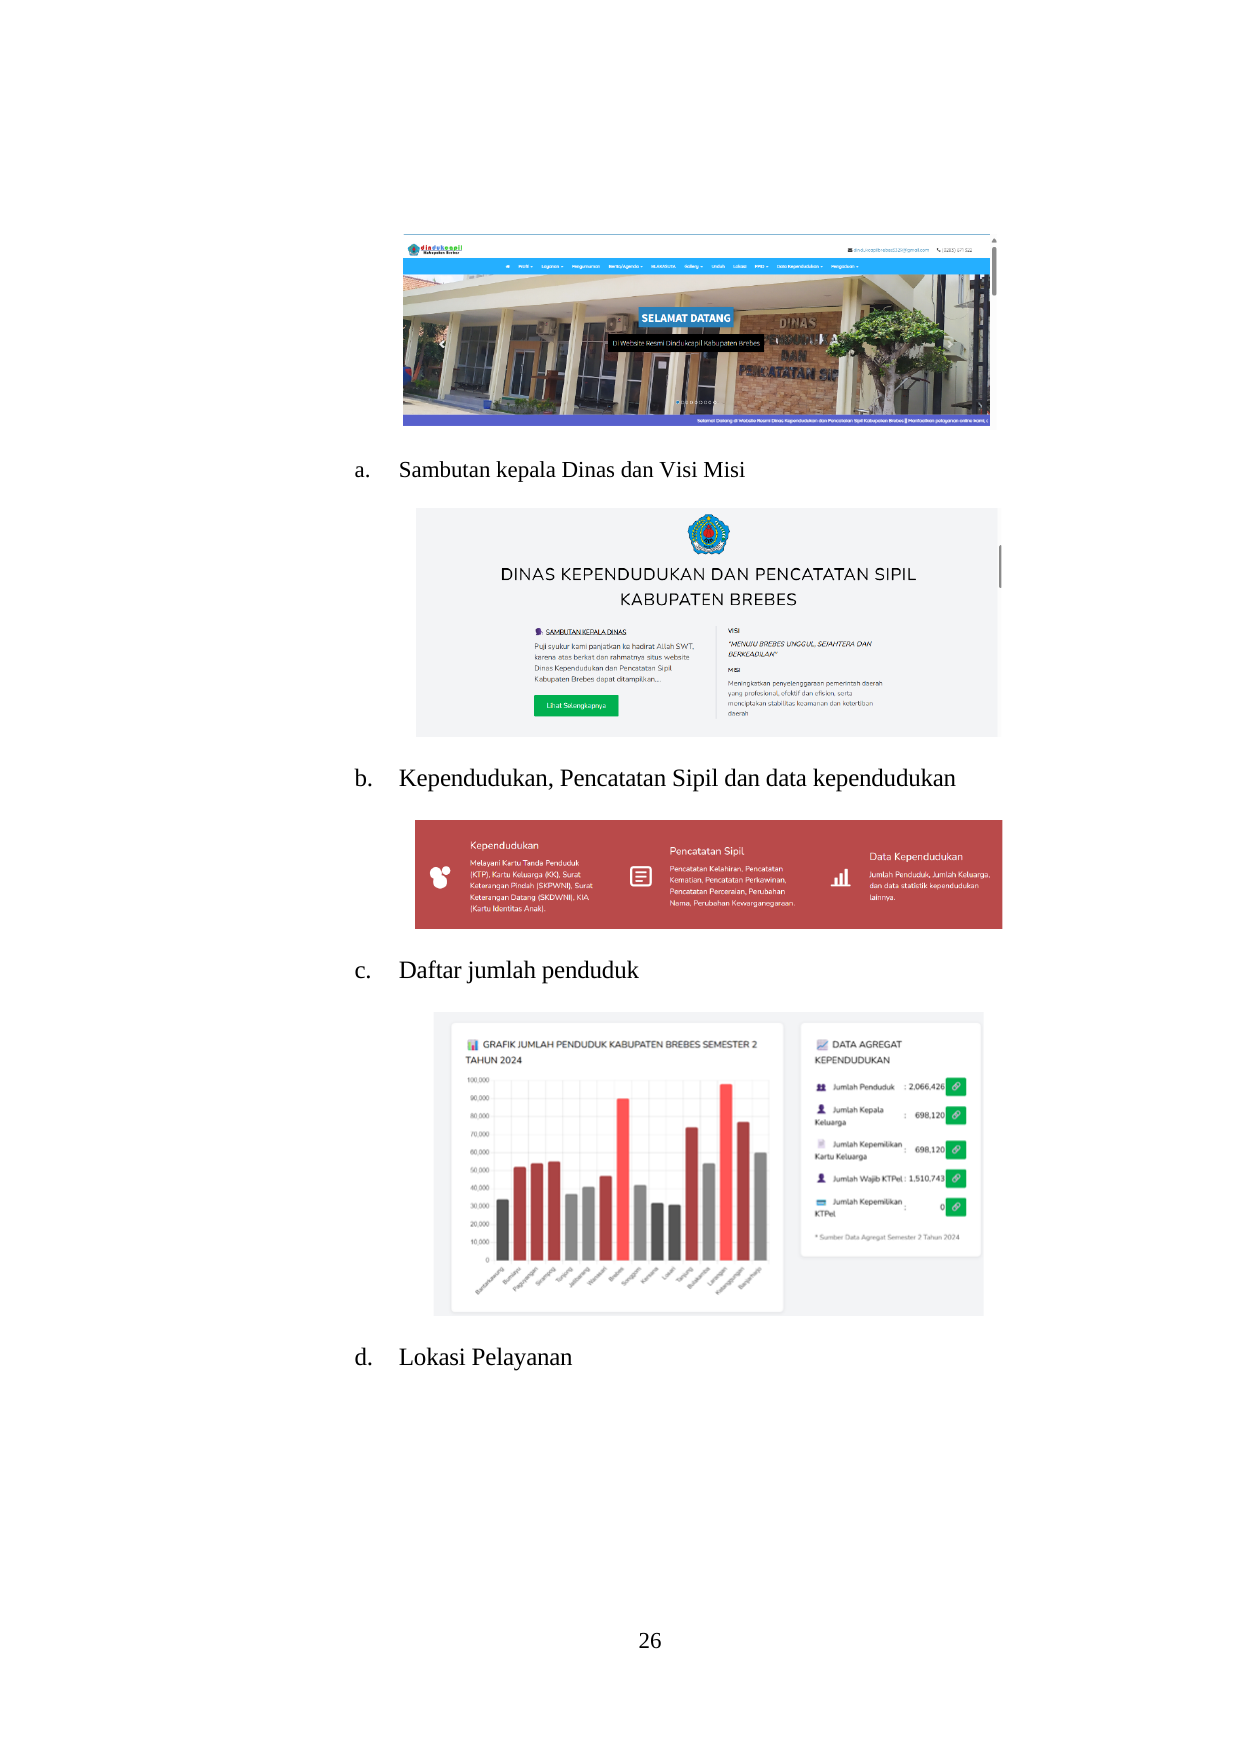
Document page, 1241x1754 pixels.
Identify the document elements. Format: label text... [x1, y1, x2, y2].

list Sambutan kepala Dinas dan Visi Misi [354, 456, 1063, 483]
list Kependudukan, Pencatatan Sipil dan data kependudukan [354, 763, 1063, 792]
list Daftar jumlah penduduk [354, 955, 1063, 984]
picture [433, 1012, 984, 1316]
picture [403, 234, 997, 430]
picture [415, 820, 1003, 929]
list Lokasi Pelayanan [354, 1342, 1063, 1371]
picture [416, 508, 1002, 737]
